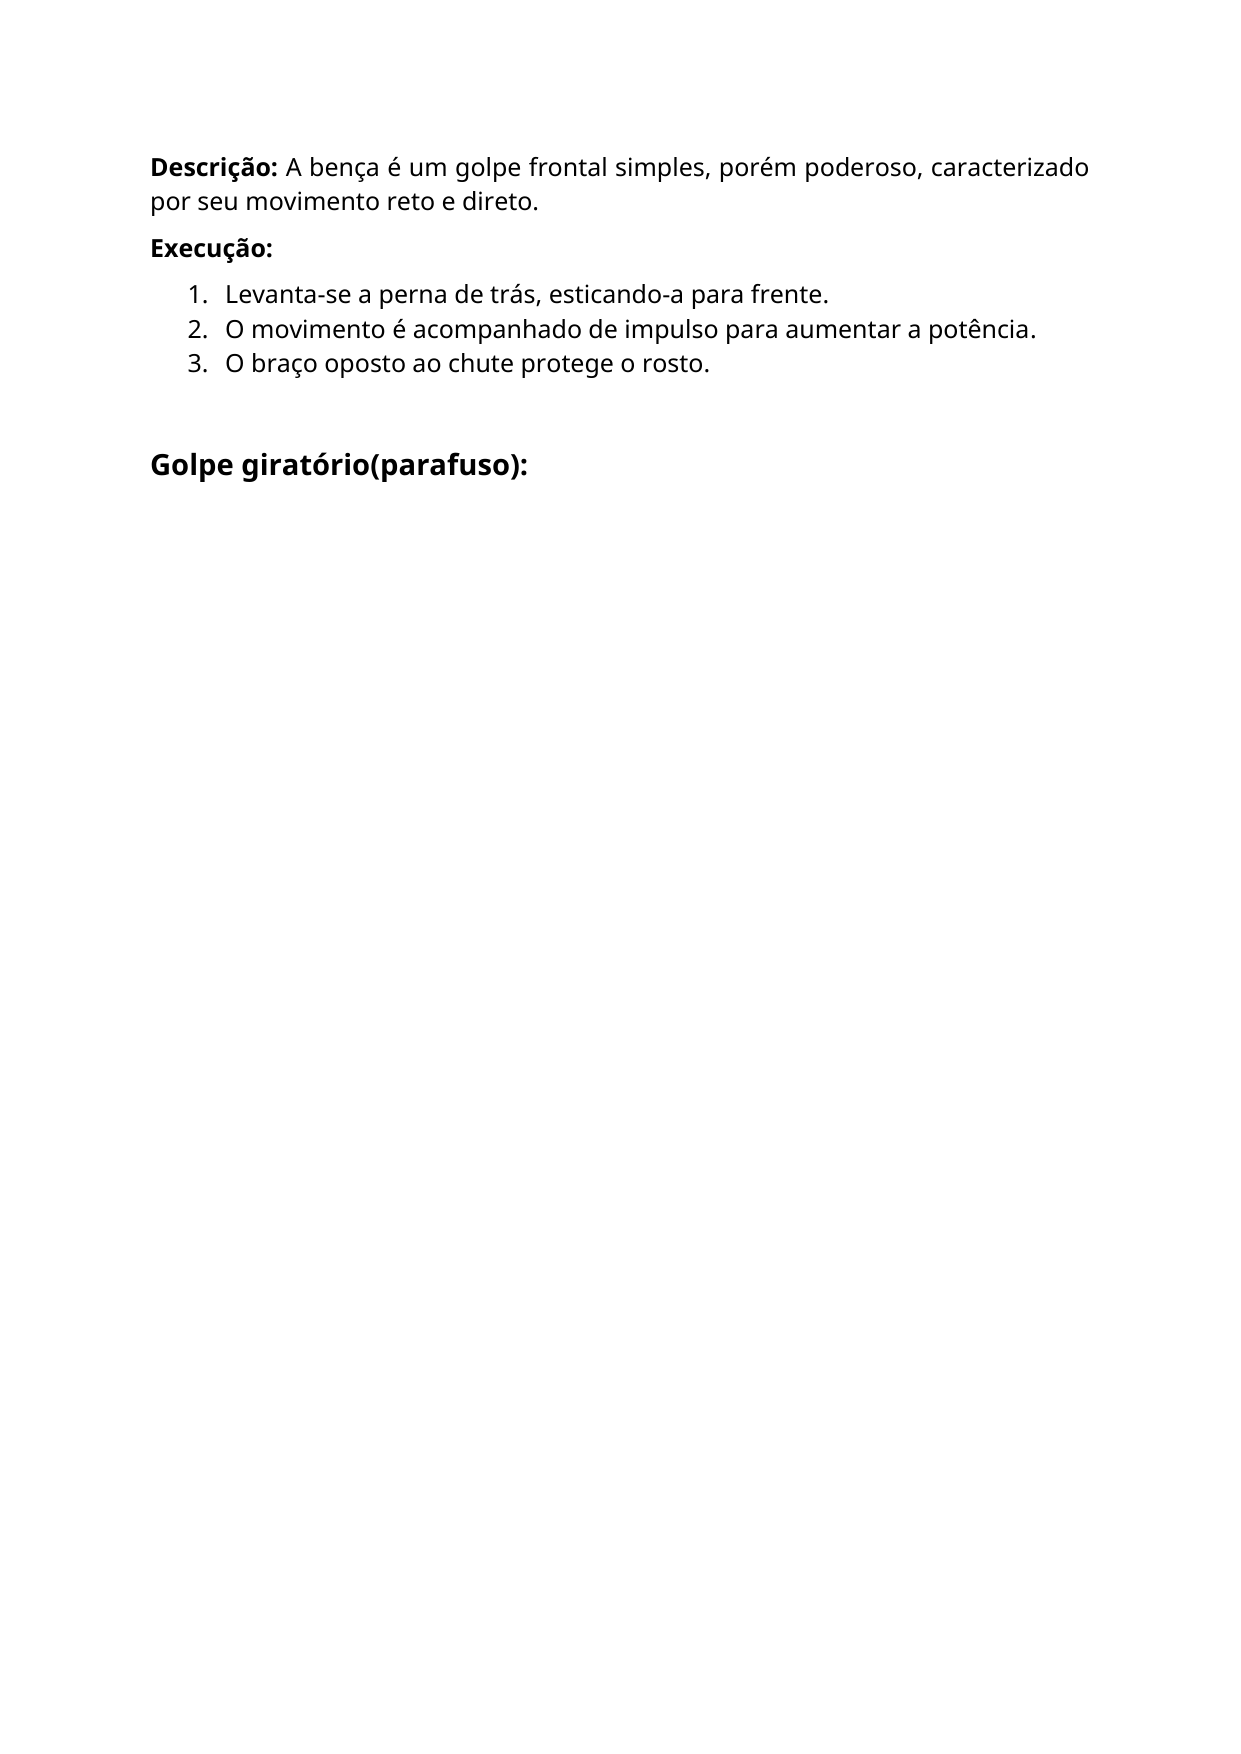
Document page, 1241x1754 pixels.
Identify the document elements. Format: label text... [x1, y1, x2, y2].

list O braço oposto ao chute protege o rosto. [187, 345, 1090, 379]
list O movimento é acompanhado de impulso para aumentar a potência. [187, 311, 1090, 345]
text Descrição: A bença é um golpe frontal simples, porém poderoso, caracterizado por seu movimento reto e direto. [150, 150, 1090, 218]
text Golpe giratório(parafuso): [150, 444, 1090, 484]
text Execução: [150, 231, 1090, 265]
list Levanta-se a perna de trás, esticando-a para frente. [187, 277, 1090, 311]
